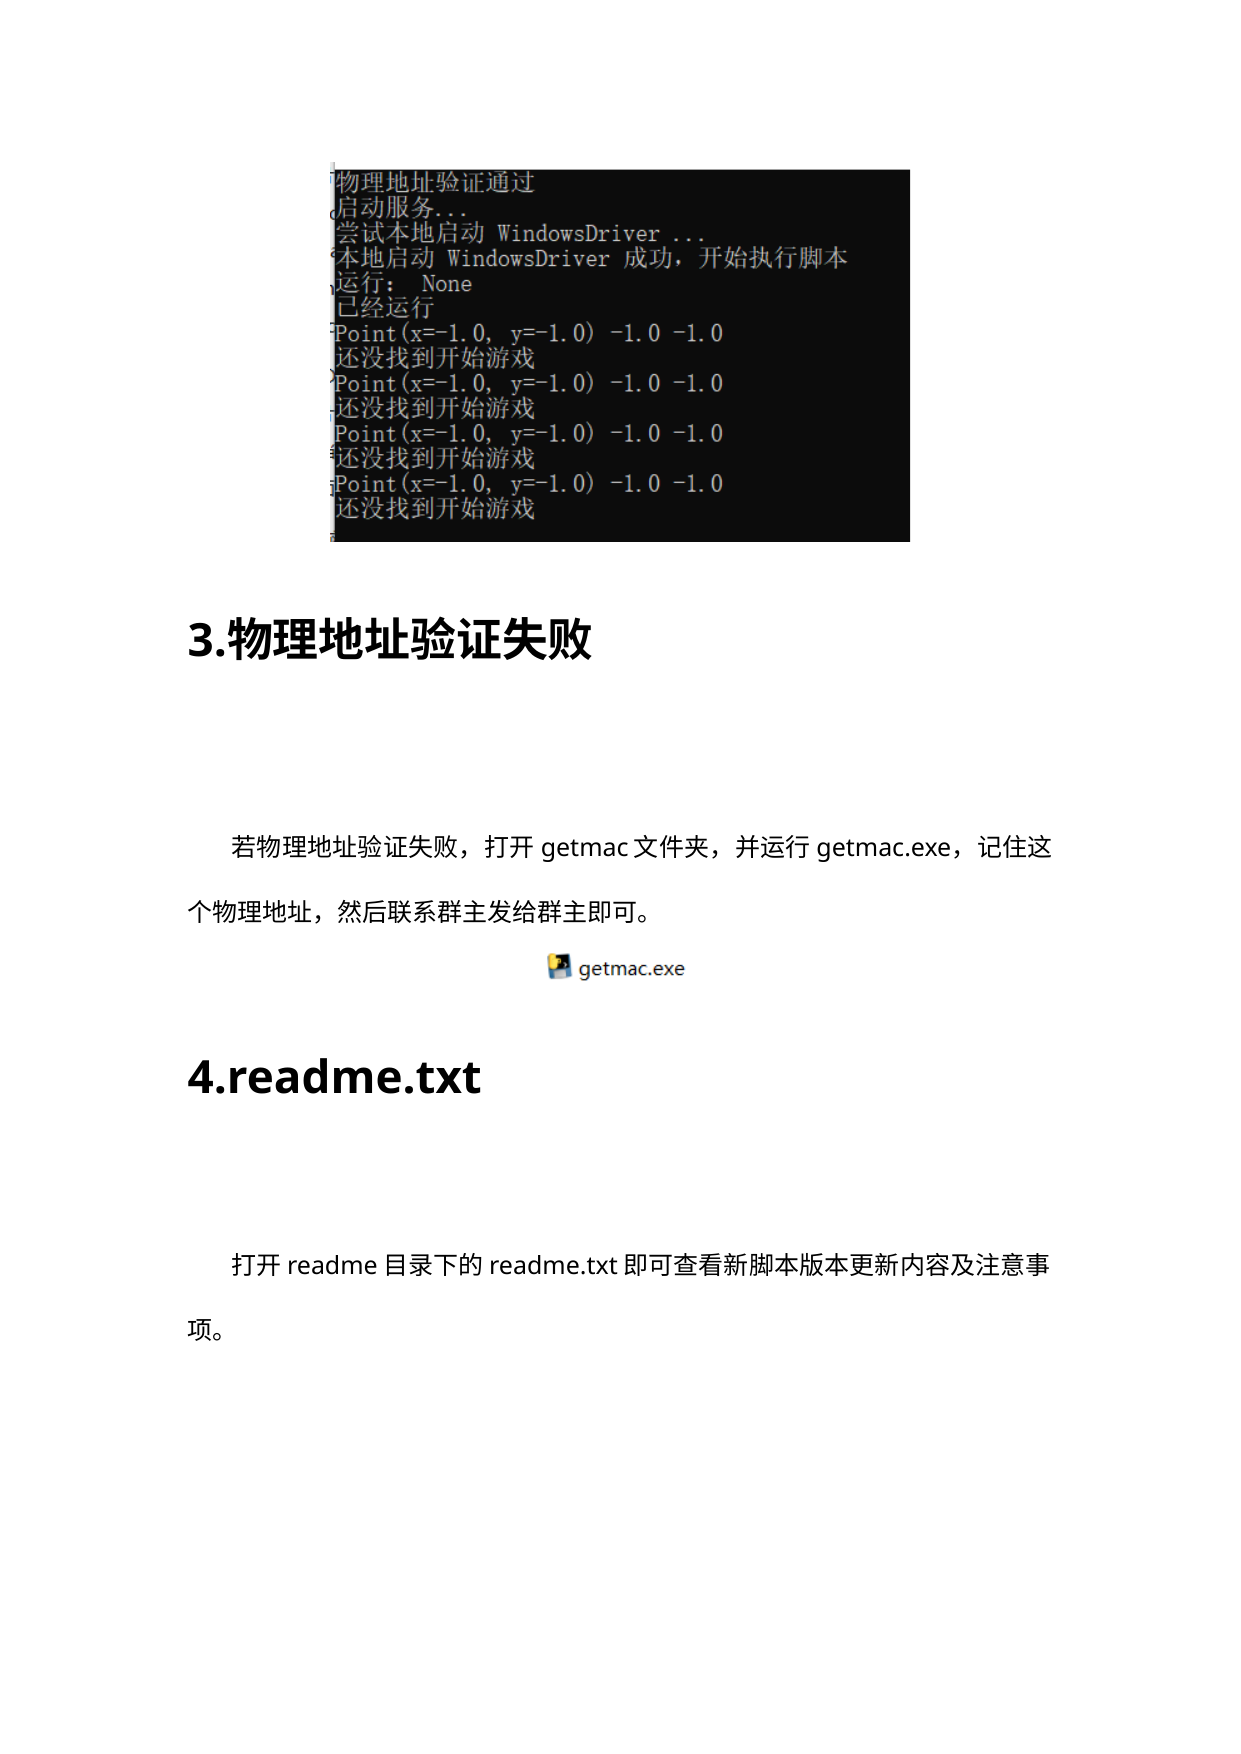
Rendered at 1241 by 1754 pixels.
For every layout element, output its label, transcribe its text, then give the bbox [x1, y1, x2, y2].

picture [541, 943, 743, 992]
subtitle 4.readme.txt [187, 1043, 1053, 1108]
subtitle 3.物理地址验证失败 [187, 587, 1053, 685]
picture [330, 162, 911, 542]
text 若物理地址验证失败，打开getmac文件夹，并运行getmac.exe，记住这个物理地址，然后联系群主发给群主即可。 [187, 813, 1053, 943]
text 打开readme目录下的readme.txt即可查看新脚本版本更新内容及注意事项。 [187, 1231, 1053, 1361]
